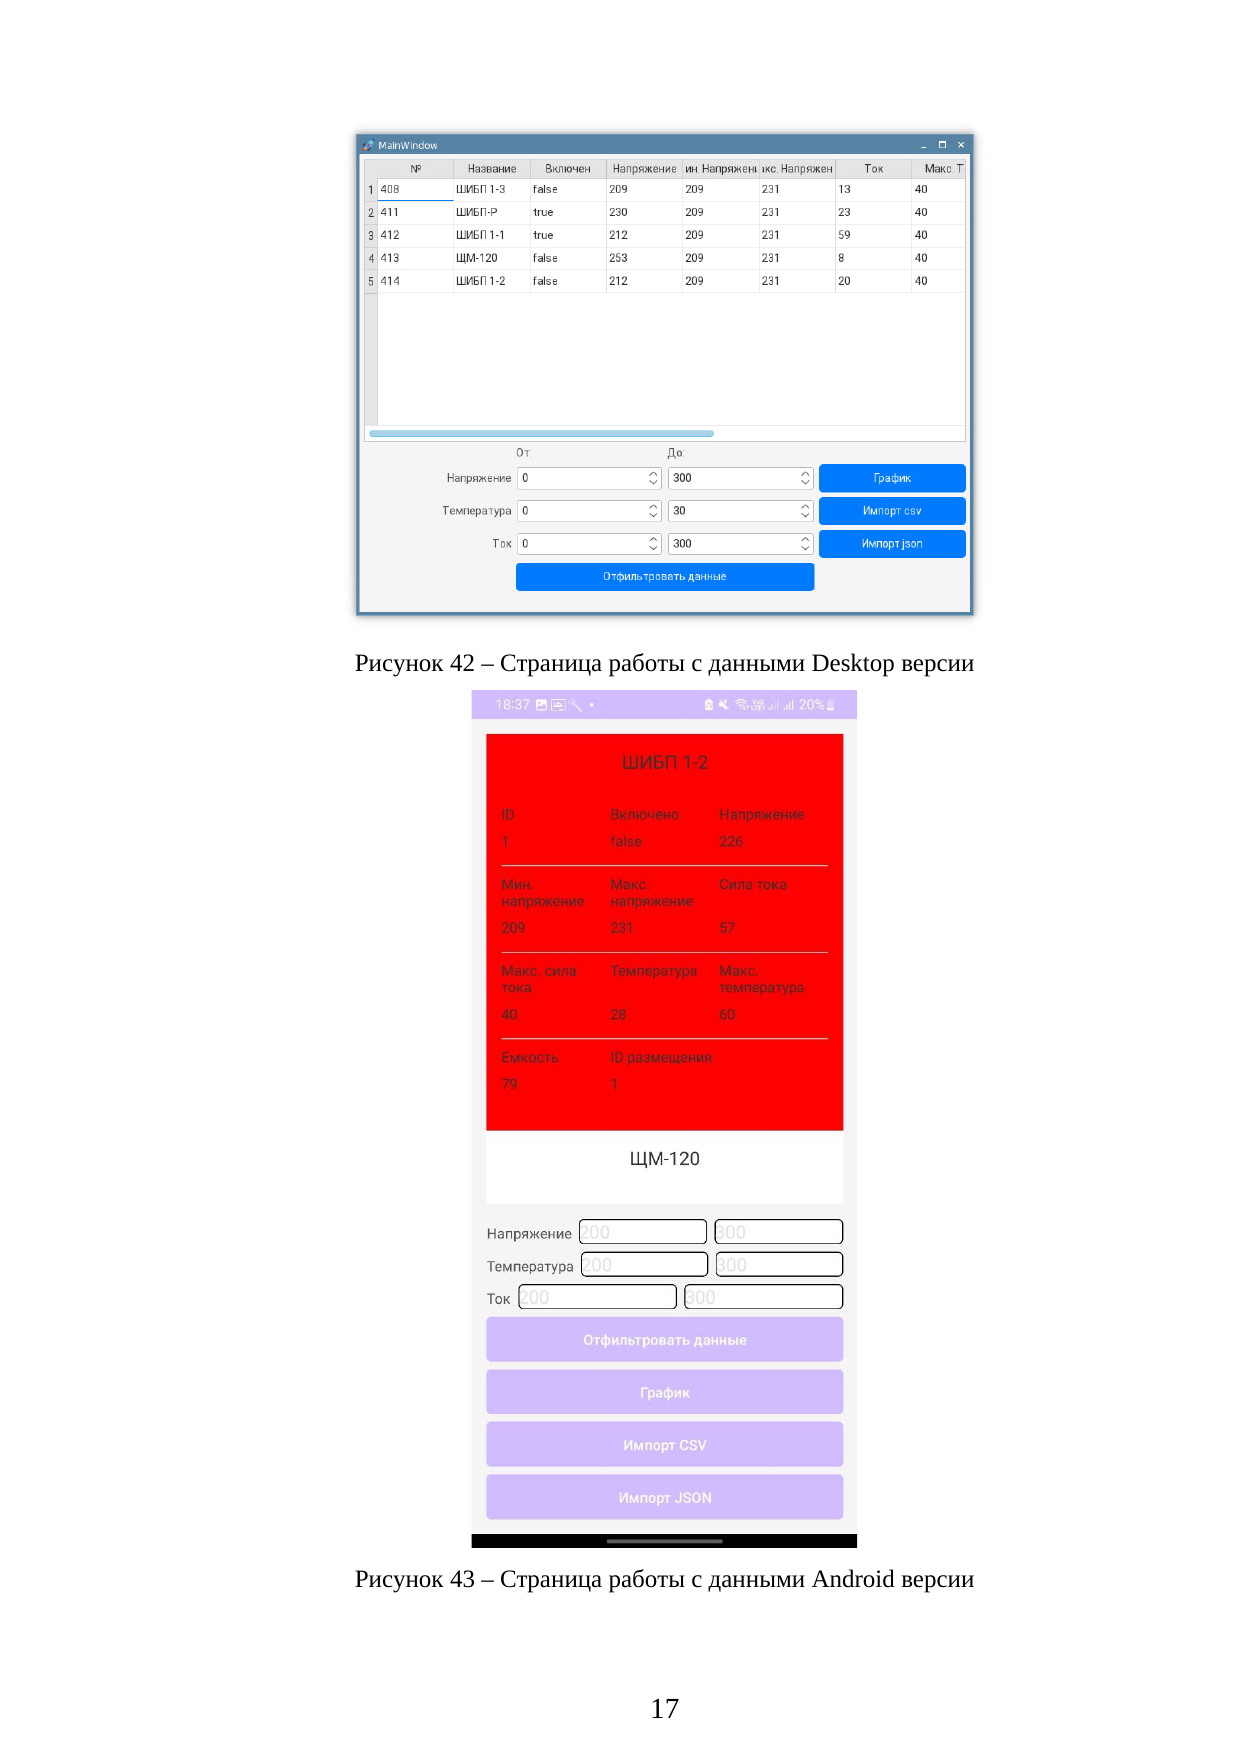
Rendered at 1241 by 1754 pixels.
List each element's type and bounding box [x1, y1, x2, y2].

picture [471, 690, 858, 1548]
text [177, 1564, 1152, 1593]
picture [340, 118, 989, 631]
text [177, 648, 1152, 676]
